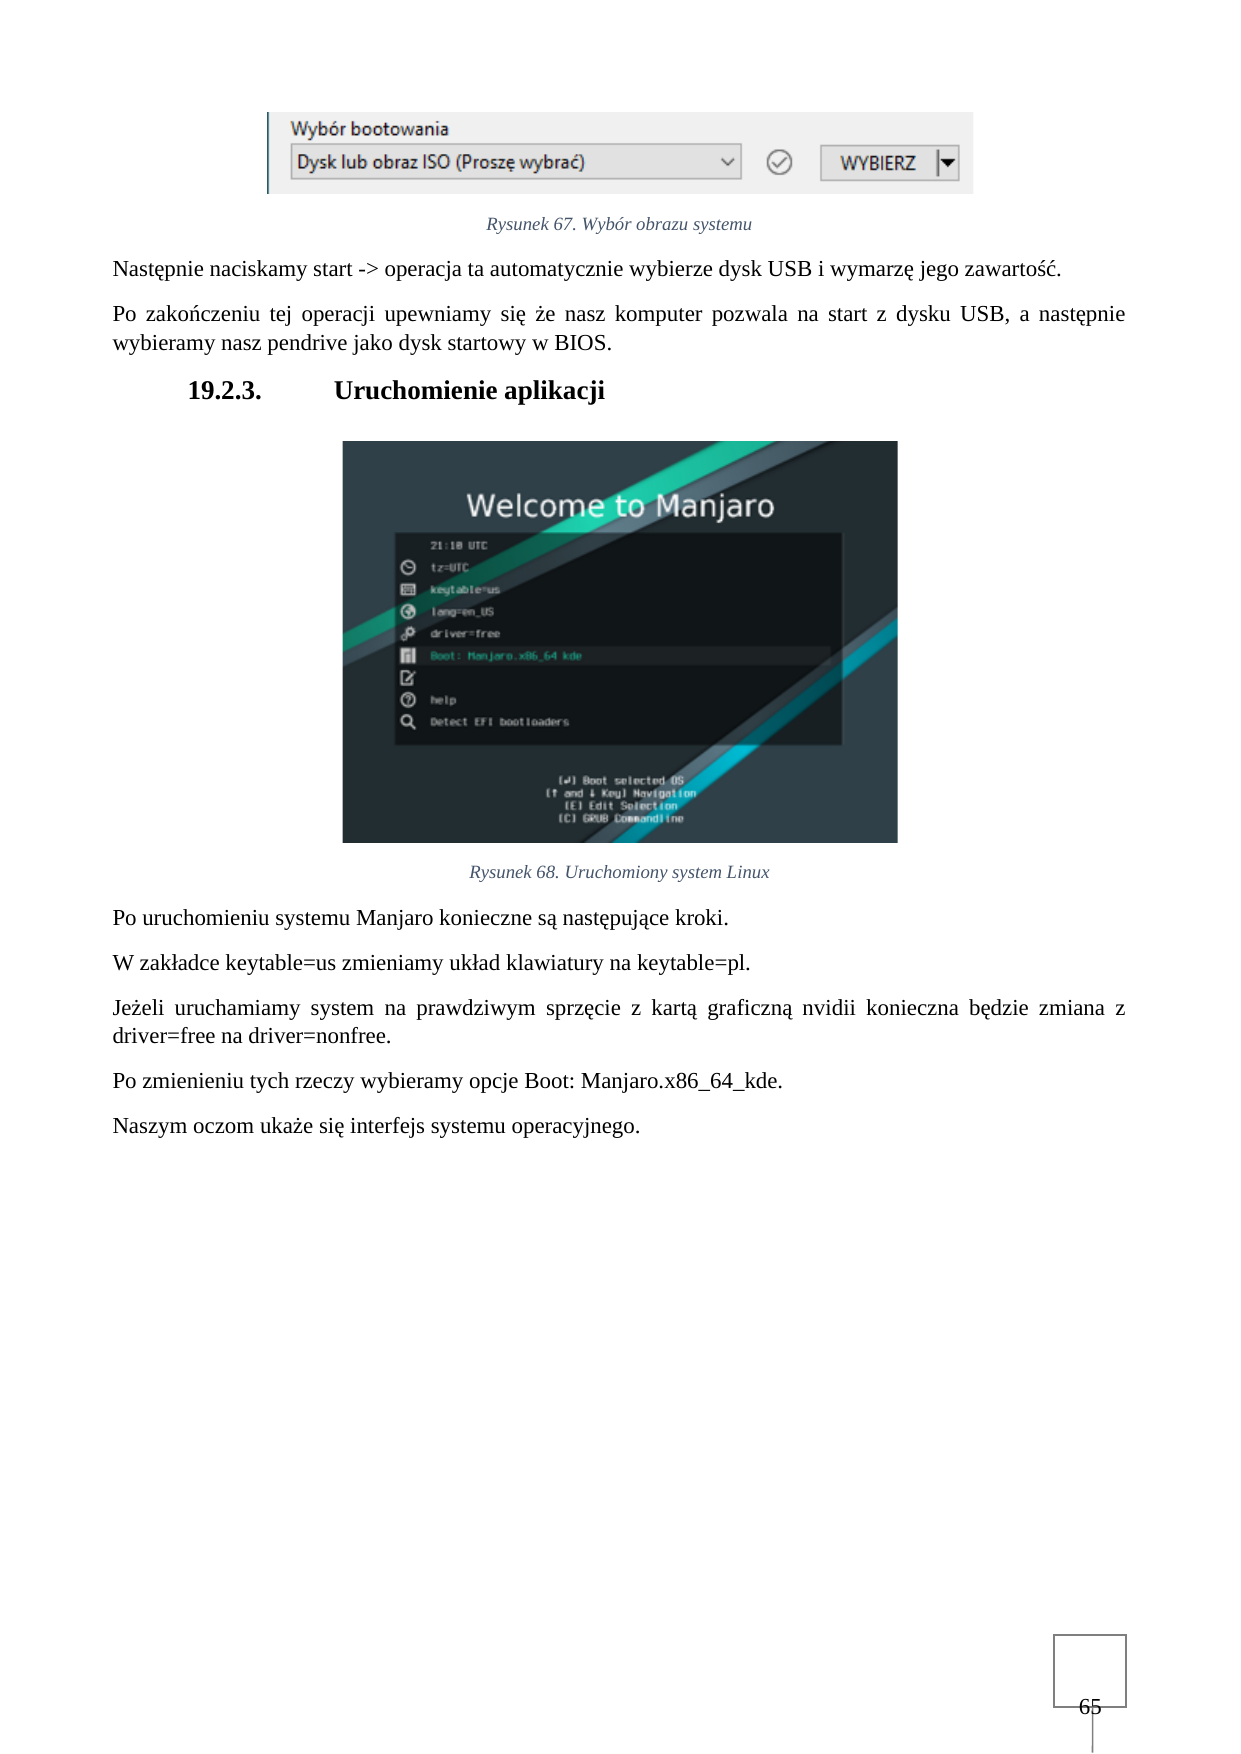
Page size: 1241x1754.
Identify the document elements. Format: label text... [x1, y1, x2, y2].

text Jeżeli uruchamiamy system na prawdziwym sprzęcie z kartą graficzną nvidii konieczna będzie zmiana z driver=free na driver=nonfree. [112, 994, 1128, 1049]
picture [267, 112, 974, 194]
text Następnie naciskamy start -> operacja ta automatycznie wybierze dysk USB i wymarzę jego zawartość. [112, 255, 1128, 282]
text Po zakończeniu tej operacji upewniamy się że nasz komputer pozwala na start z dysku USB, a następnie wybieramy nasz pendrive jako dysk startowy w BIOS. [112, 300, 1128, 355]
text W zakładce keytable=us zmieniamy układ klawiatury na keytable=pl. [112, 949, 1128, 975]
subtitle Uruchomienie aplikacji [187, 374, 1128, 438]
picture [342, 441, 898, 843]
text Po zmienieniu tych rzeczy wybieramy opcje Boot: Manjaro.x86_64_kde. [112, 1067, 1128, 1094]
text Po uruchomieniu systemu Manjaro konieczne są następujące kroki. [112, 904, 1128, 930]
text Naszym oczom ukaże się interfejs systemu operacyjnego. [112, 1113, 1128, 1139]
